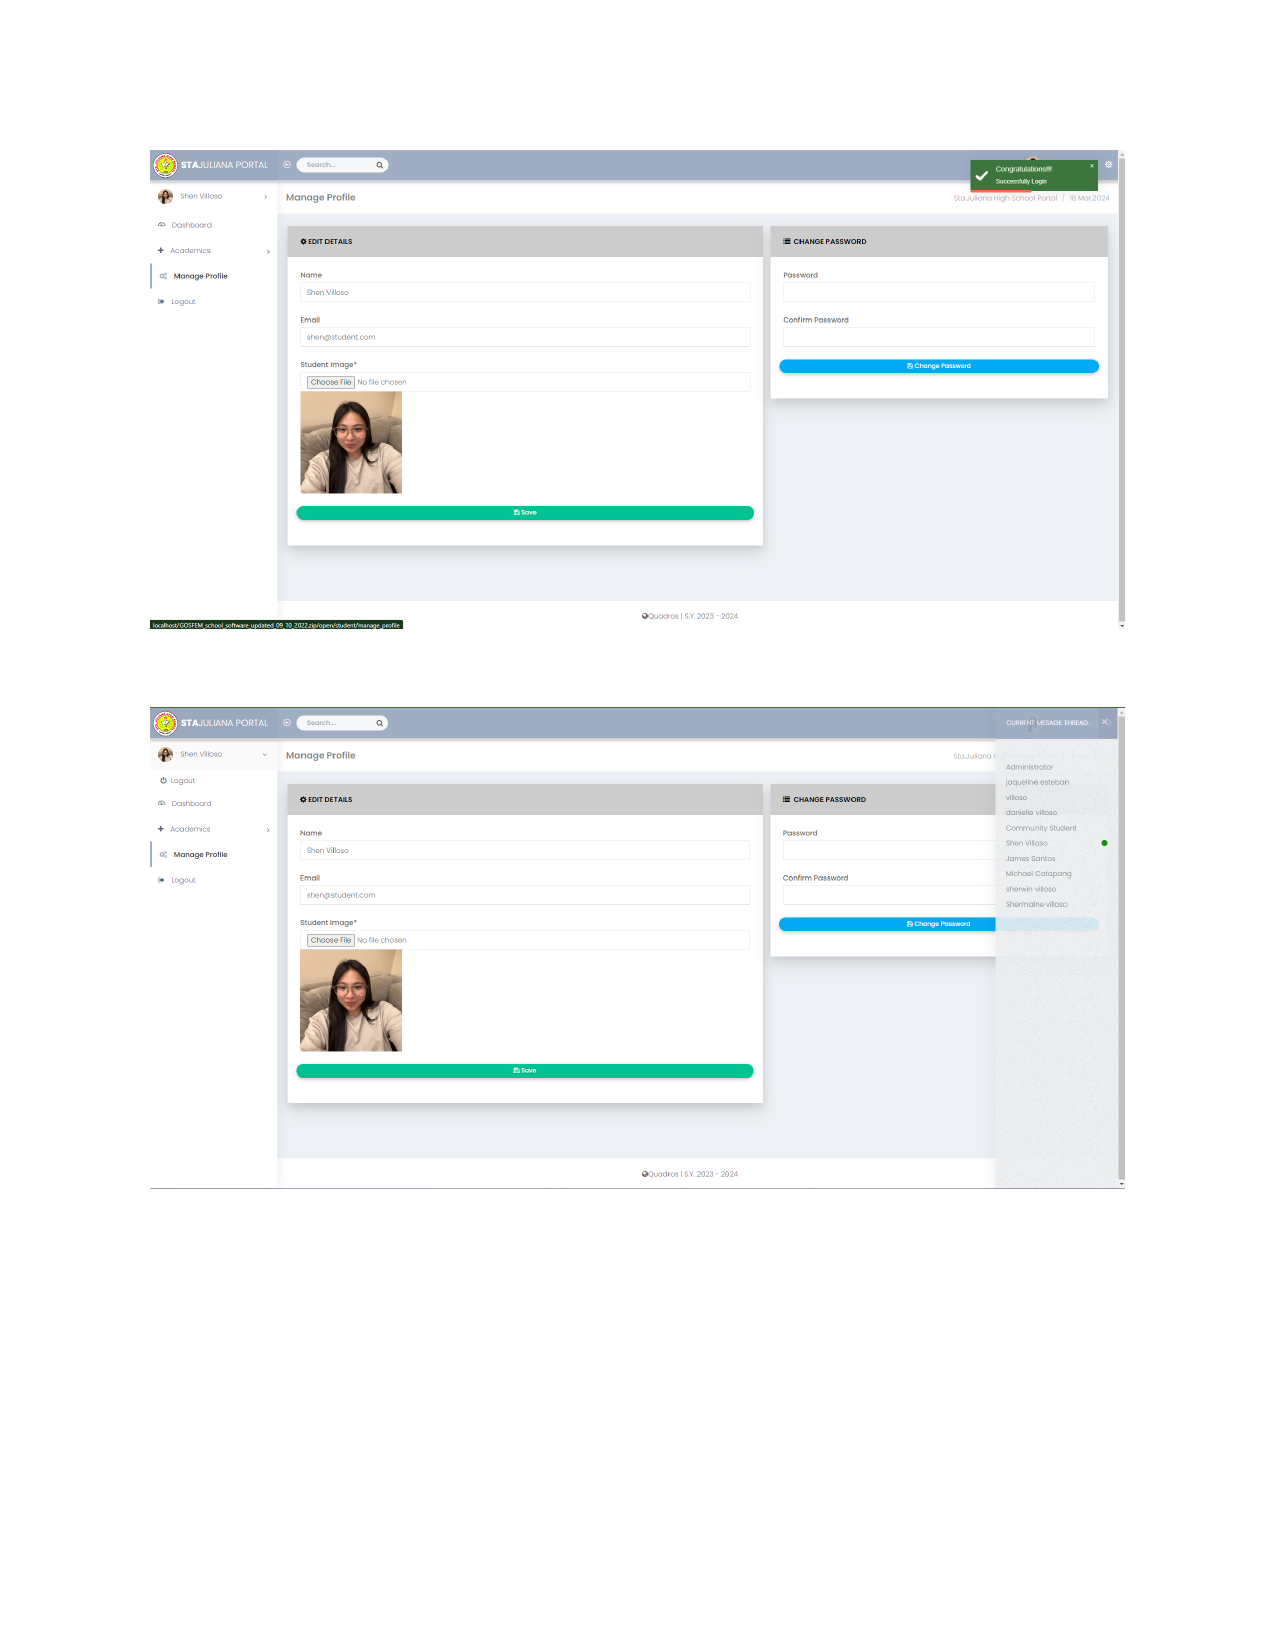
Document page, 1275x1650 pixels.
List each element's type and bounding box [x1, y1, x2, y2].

picture [150, 707, 1125, 1189]
picture [150, 150, 1125, 629]
